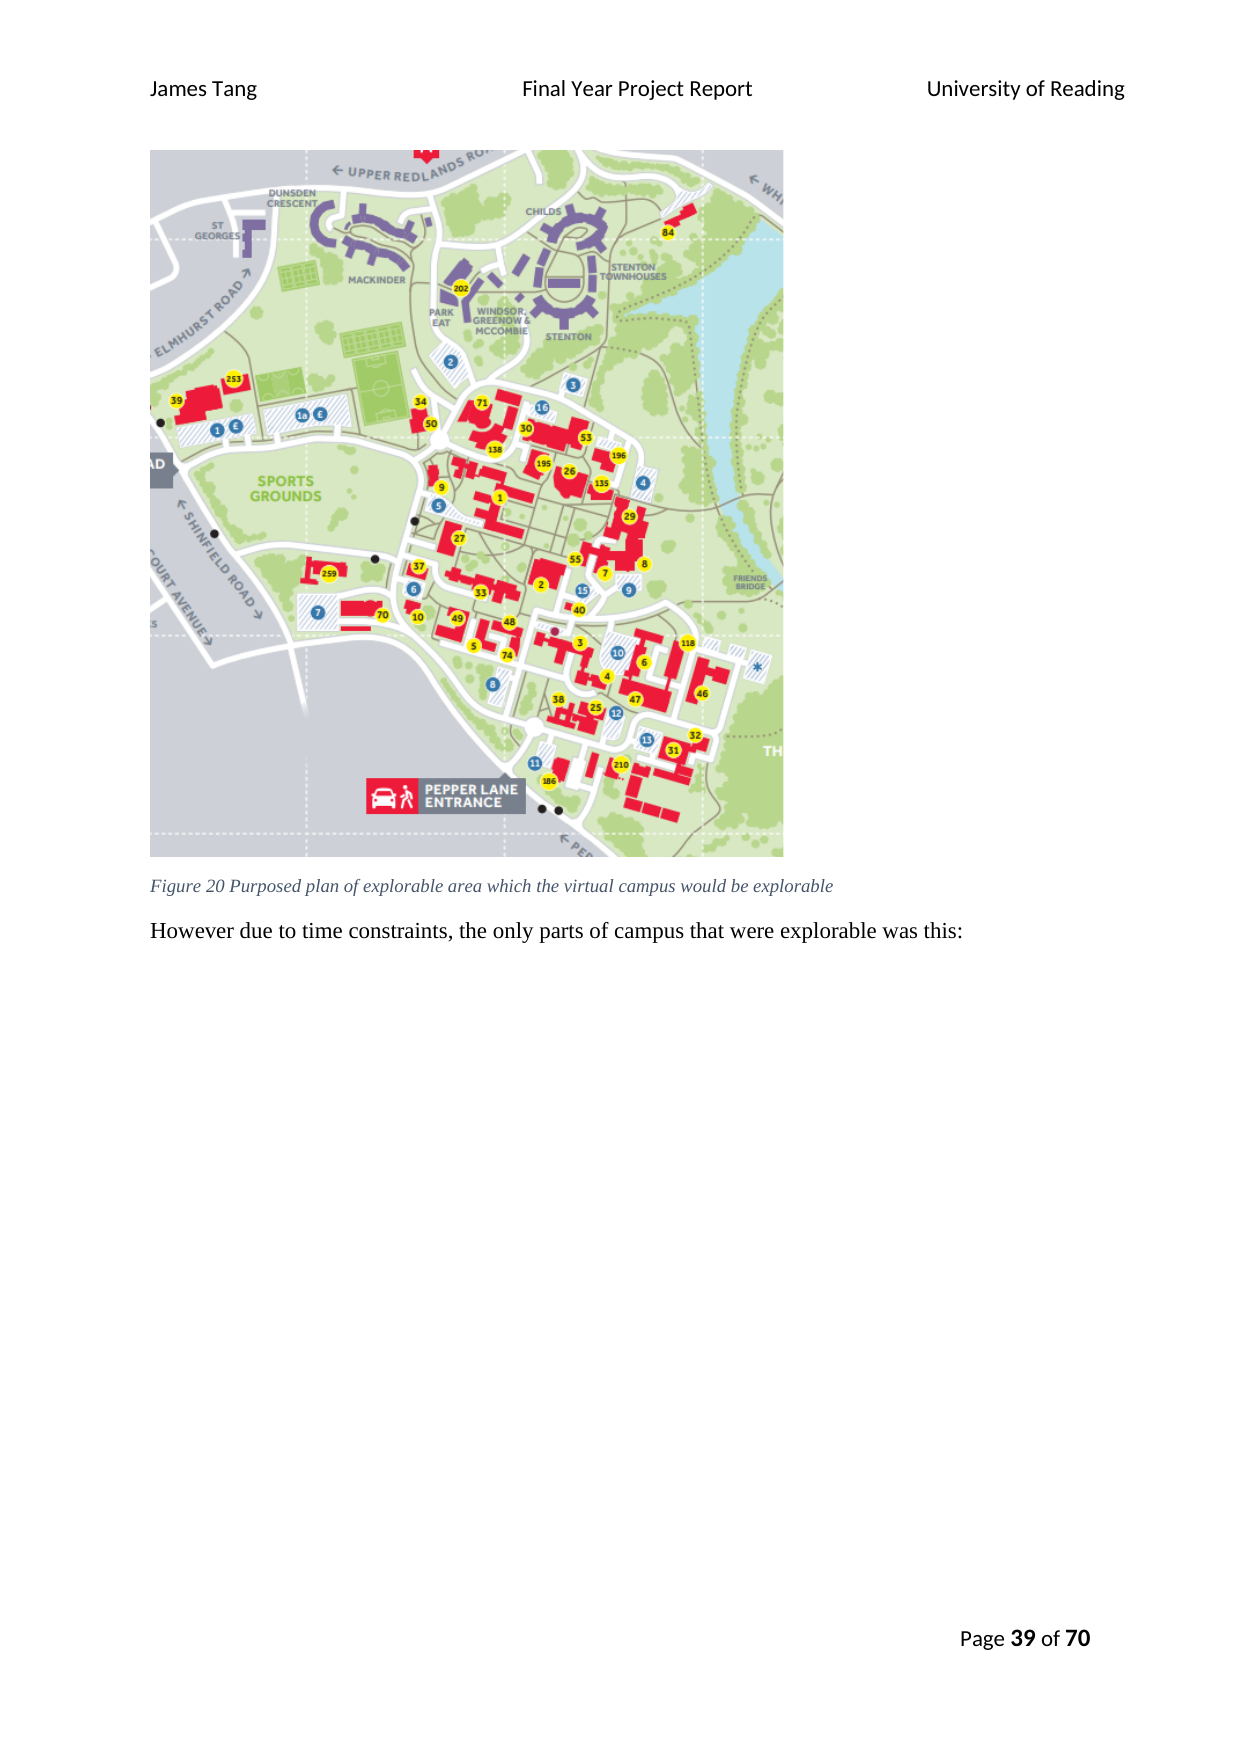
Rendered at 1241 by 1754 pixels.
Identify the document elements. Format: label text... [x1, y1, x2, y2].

picture [150, 150, 784, 857]
text However due to time constraints, the only parts of campus that were explorable was this: [150, 917, 1090, 944]
text Figure 20 Purposed plan of explorable area which the virtual campus would be explorable [150, 875, 1090, 897]
